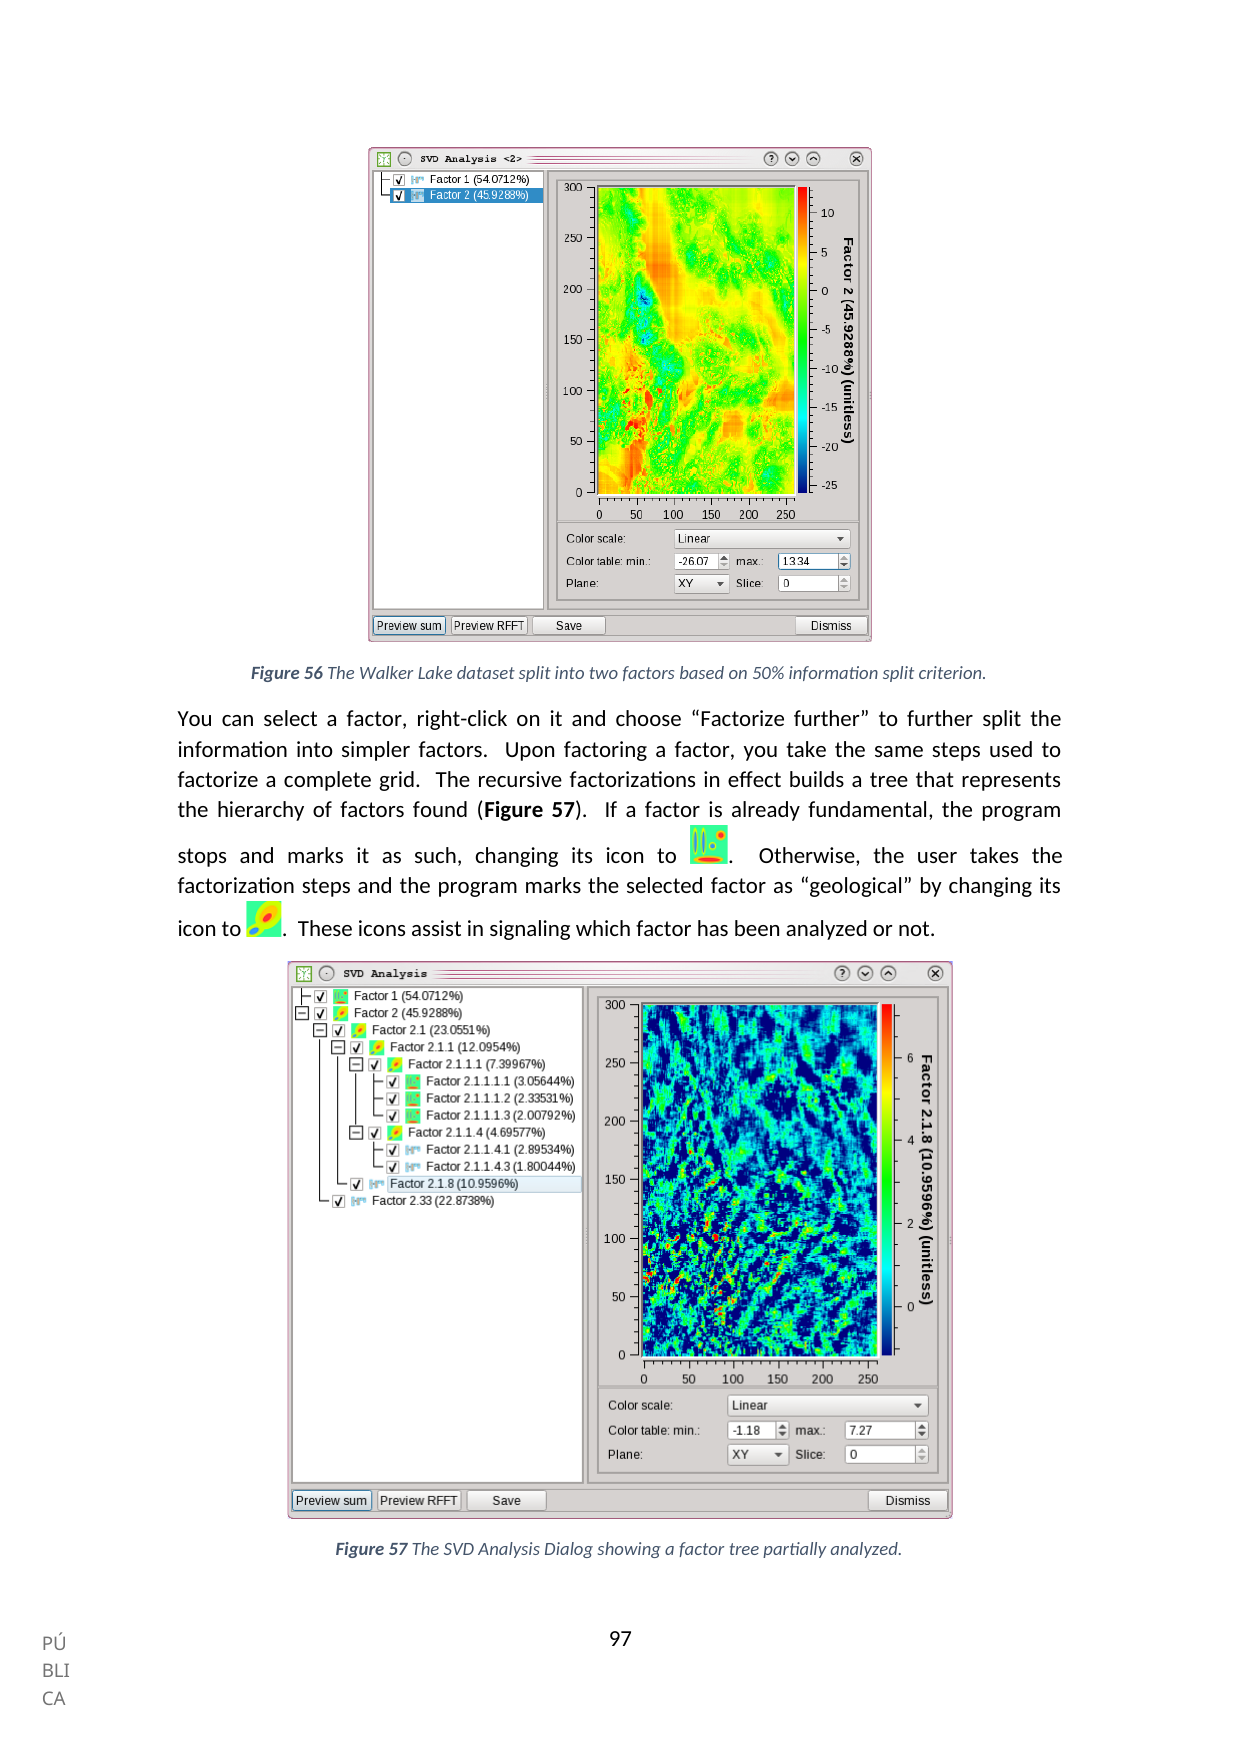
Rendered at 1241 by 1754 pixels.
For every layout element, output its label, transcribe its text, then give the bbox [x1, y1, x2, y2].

text Figure 56 The Walker Lake dataset split into two factors based on 50% information split criterion. [177, 661, 1063, 684]
picture [246, 901, 282, 937]
picture [368, 147, 872, 642]
text Figure 57 The SVD Analysis Dialog showing a factor tree partially analyzed. [177, 1537, 1063, 1560]
picture [287, 961, 953, 1519]
picture [690, 825, 728, 864]
text You can select a factor, right-click on it and choose “Factorize further” to further split the information into simpler factors. Upon factoring a factor, you take the same steps used to factorize a complete grid. The recursive factorizations in effect builds a tree that represents the hierarchy of factors found (Figure 56). If a factor is already fundamental, the program stops and marks it as such, changing its icon to . Otherwise, the user takes the factorization steps and the program marks the selected factor as “geological” by changing its icon to . These icons assist in signaling which factor has been analyzed or not. [177, 704, 1063, 942]
